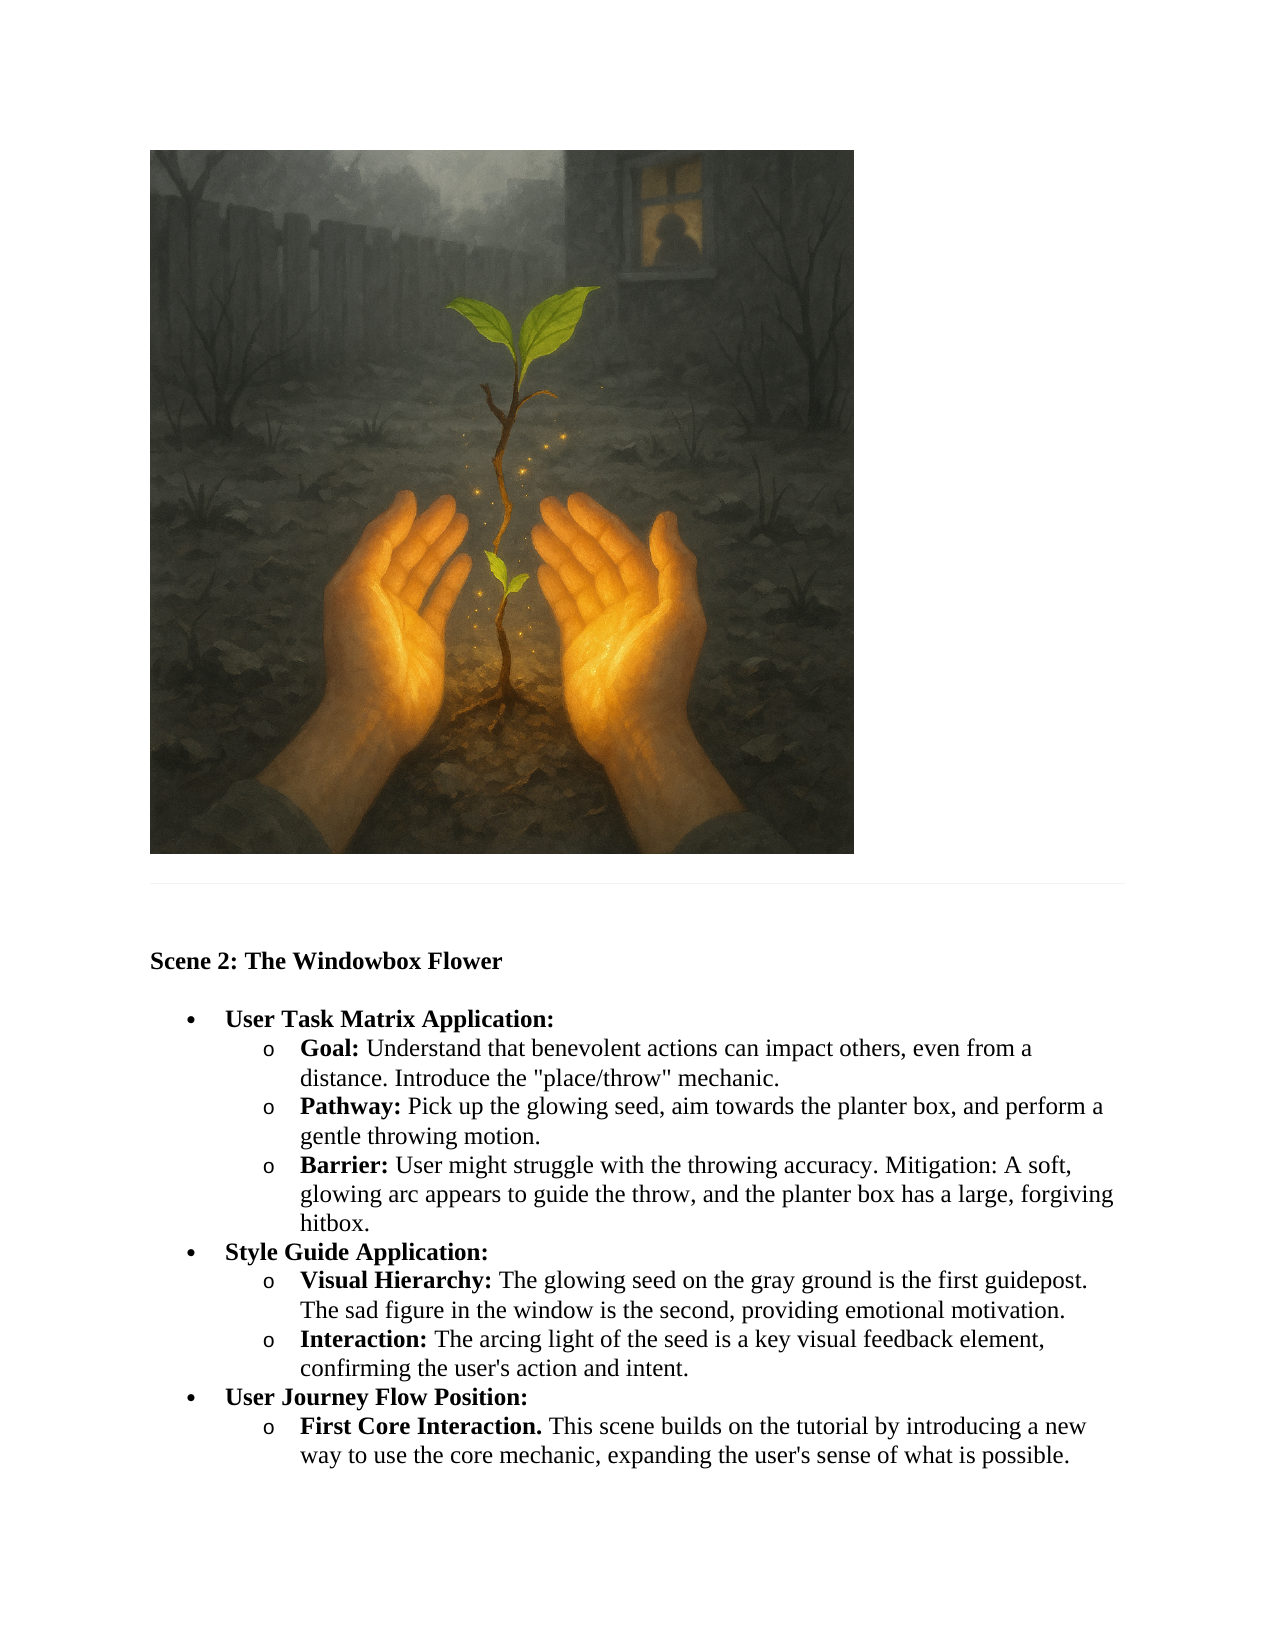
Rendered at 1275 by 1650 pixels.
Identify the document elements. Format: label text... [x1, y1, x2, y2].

list User Task Matrix Application: [187, 1004, 1125, 1033]
list Style Guide Application: [187, 1237, 1125, 1266]
list User Journey Flow Position: [187, 1382, 1125, 1411]
picture [150, 150, 854, 854]
list Interaction: The arcing light of the seed is a key visual feedback element, confirming the user's action and intent. [262, 1324, 1125, 1382]
list Goal: Understand that benevolent actions can impact others, even from a distance. Introduce the "place/throw" mechanic. [262, 1033, 1125, 1091]
text Scene 2: The Windowbox Flower [150, 946, 1125, 975]
list Barrier: User might struggle with the throwing accuracy. Mitigation: A soft, glowing arc appears to guide the throw, and the planter box has a large, forgiving hitbox. [262, 1150, 1125, 1237]
list Pathway: Pick up the glowing seed, aim towards the planter box, and perform a gentle throwing motion. [262, 1091, 1125, 1150]
list First Core Interaction. This scene builds on the tutorial by introducing a new way to use the core mechanic, expanding the user's sense of what is possible. [262, 1411, 1125, 1469]
list Visual Hierarchy: The glowing seed on the gray ground is the first guidepost. The sad figure in the window is the second, providing emotional motivation. [262, 1266, 1125, 1324]
